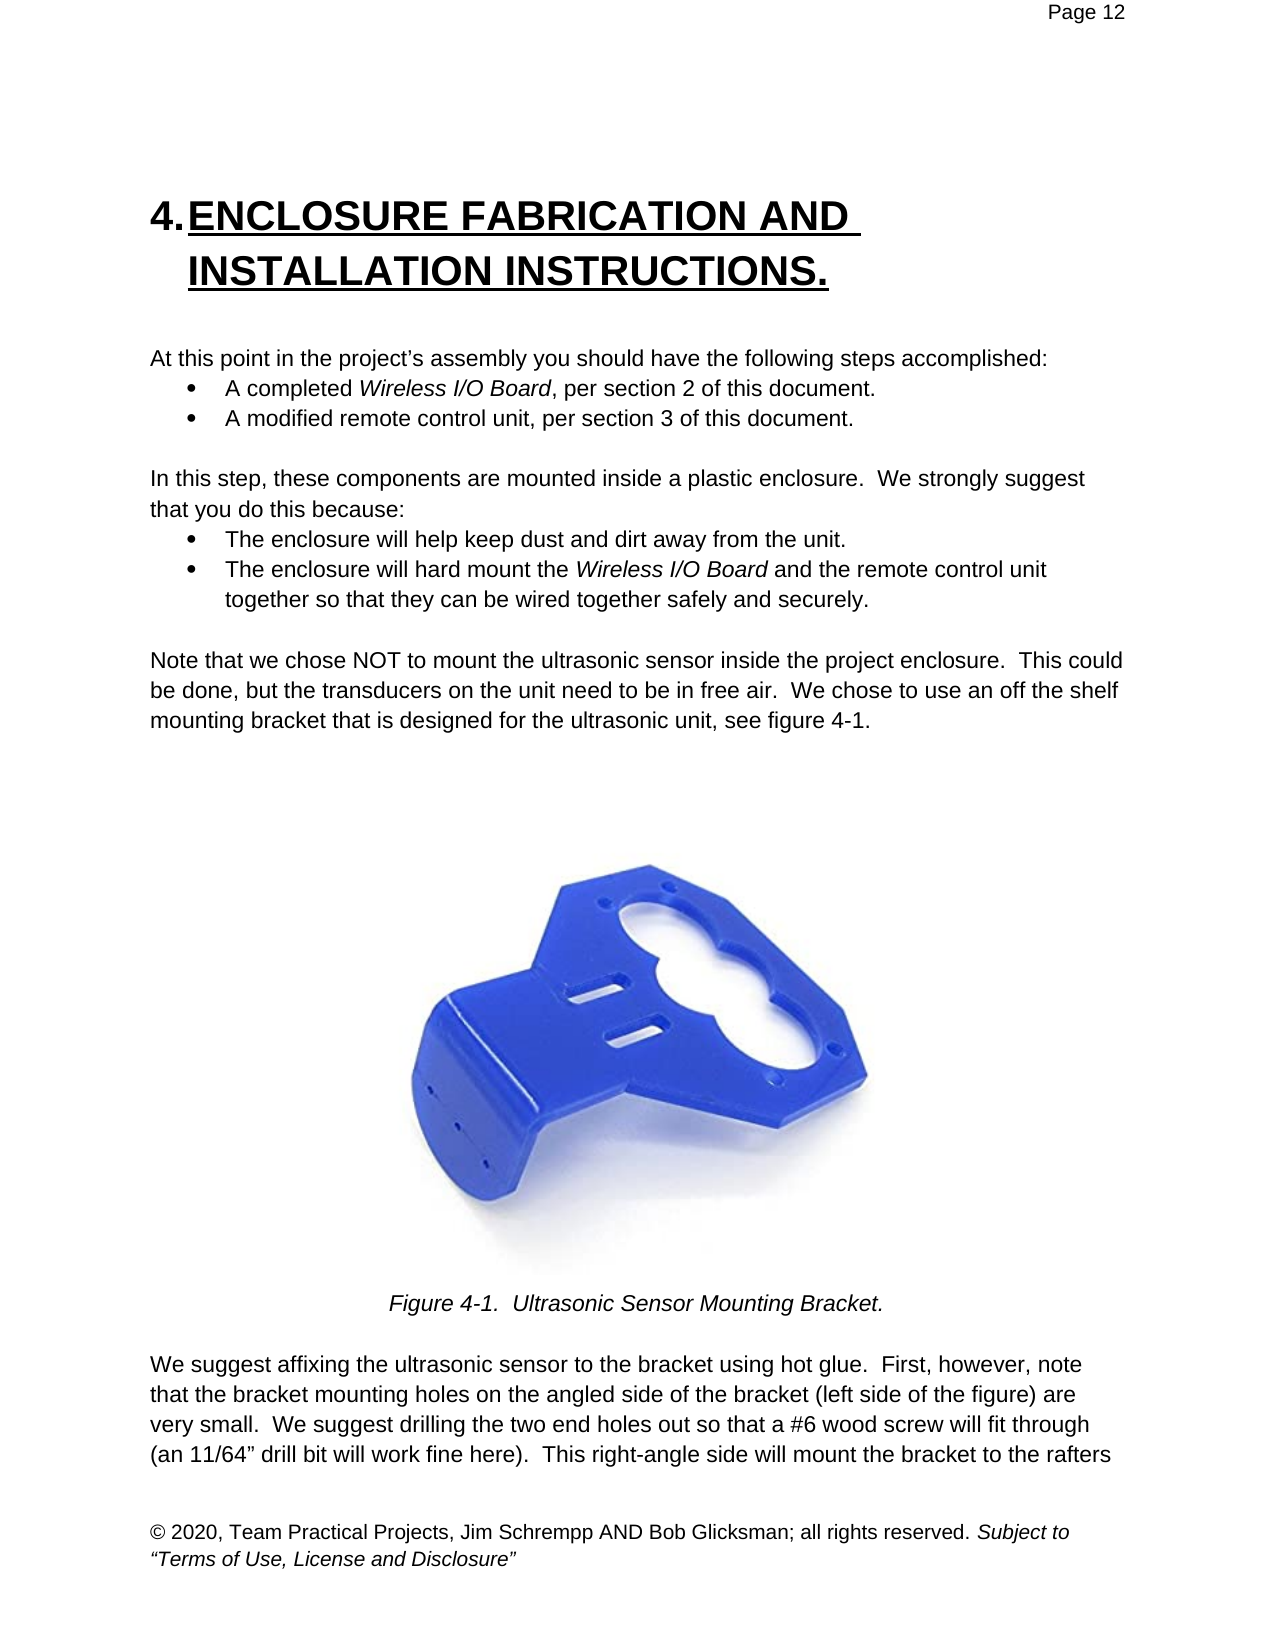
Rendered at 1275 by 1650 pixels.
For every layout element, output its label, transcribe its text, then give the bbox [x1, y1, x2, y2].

text In this step, these components are mounted inside a plastic enclosure. We strongly suggest that you do this because: [150, 465, 1125, 522]
list The enclosure will hard mount the Wireless I/O Board and the remote control unit together so that they can be wired together safely and securely. [187, 556, 1125, 613]
subtitle ENCLOSURE FABRICATION AND INSTALLATION INSTRUCTIONS. [150, 192, 1125, 295]
text Figure 4-1. Ultrasonic Sensor Mounting Bracket. [150, 1290, 1125, 1316]
text At this point in the project’s assembly you should have the following steps accomplished: [150, 344, 1125, 371]
list The enclosure will help keep dust and dirt away from the unit. [187, 526, 1125, 552]
picture [378, 767, 897, 1287]
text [150, 1351, 1125, 1467]
list A modified remote control unit, per section 3 of this document. [187, 405, 1125, 431]
list A completed Wireless I/O Board, per section 2 of this document. [187, 375, 1125, 401]
text Note that we chose NOT to mount the ultrasonic sensor inside the project enclosure. This could be done, but the transducers on the unit need to be in free air. We chose to use an off the shelf mounting bracket that is designed for the ultrasonic unit, see figure 4-1. [150, 647, 1125, 733]
